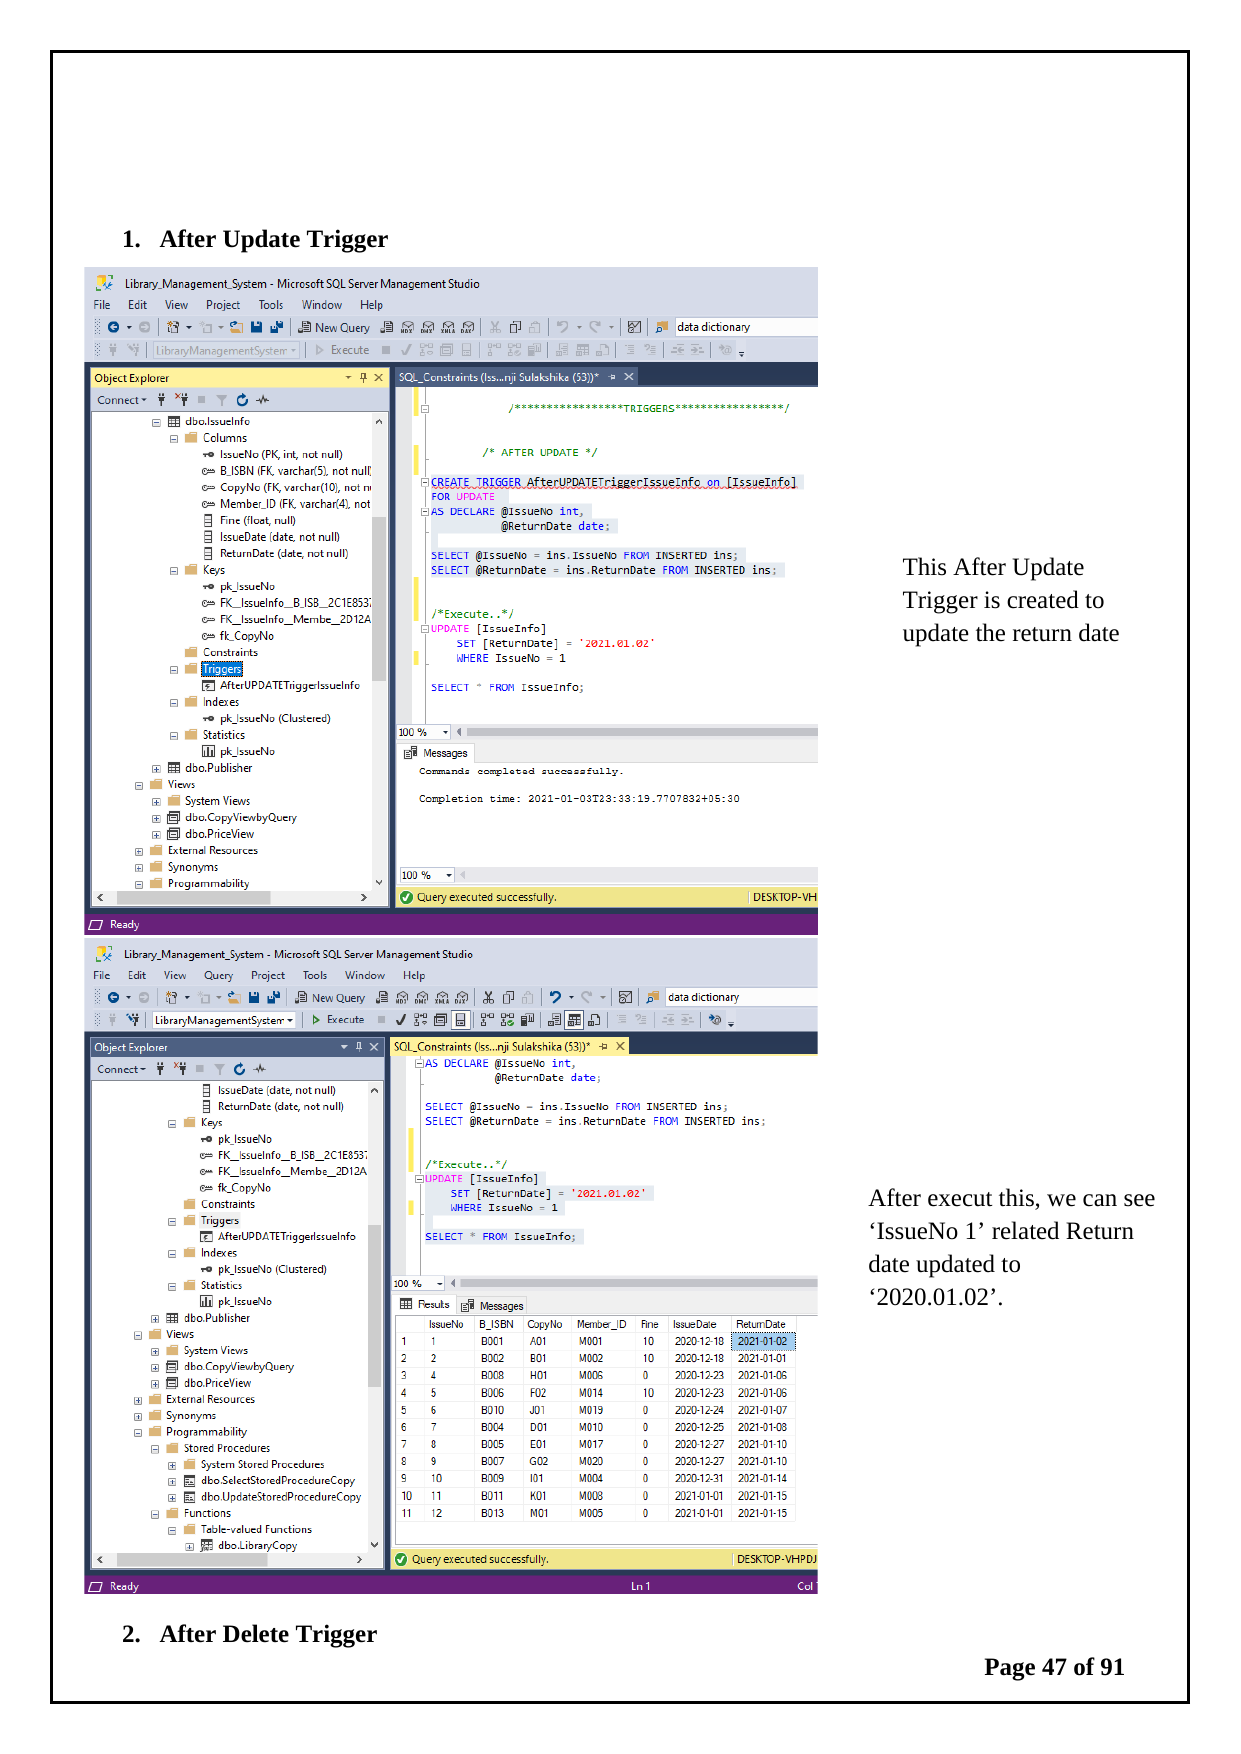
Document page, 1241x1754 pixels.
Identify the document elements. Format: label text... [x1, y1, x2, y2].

subtitle After Update Trigger [122, 224, 1125, 253]
subtitle After Delete Trigger [122, 1619, 1125, 1647]
picture [84, 267, 818, 935]
picture [84, 938, 818, 1594]
